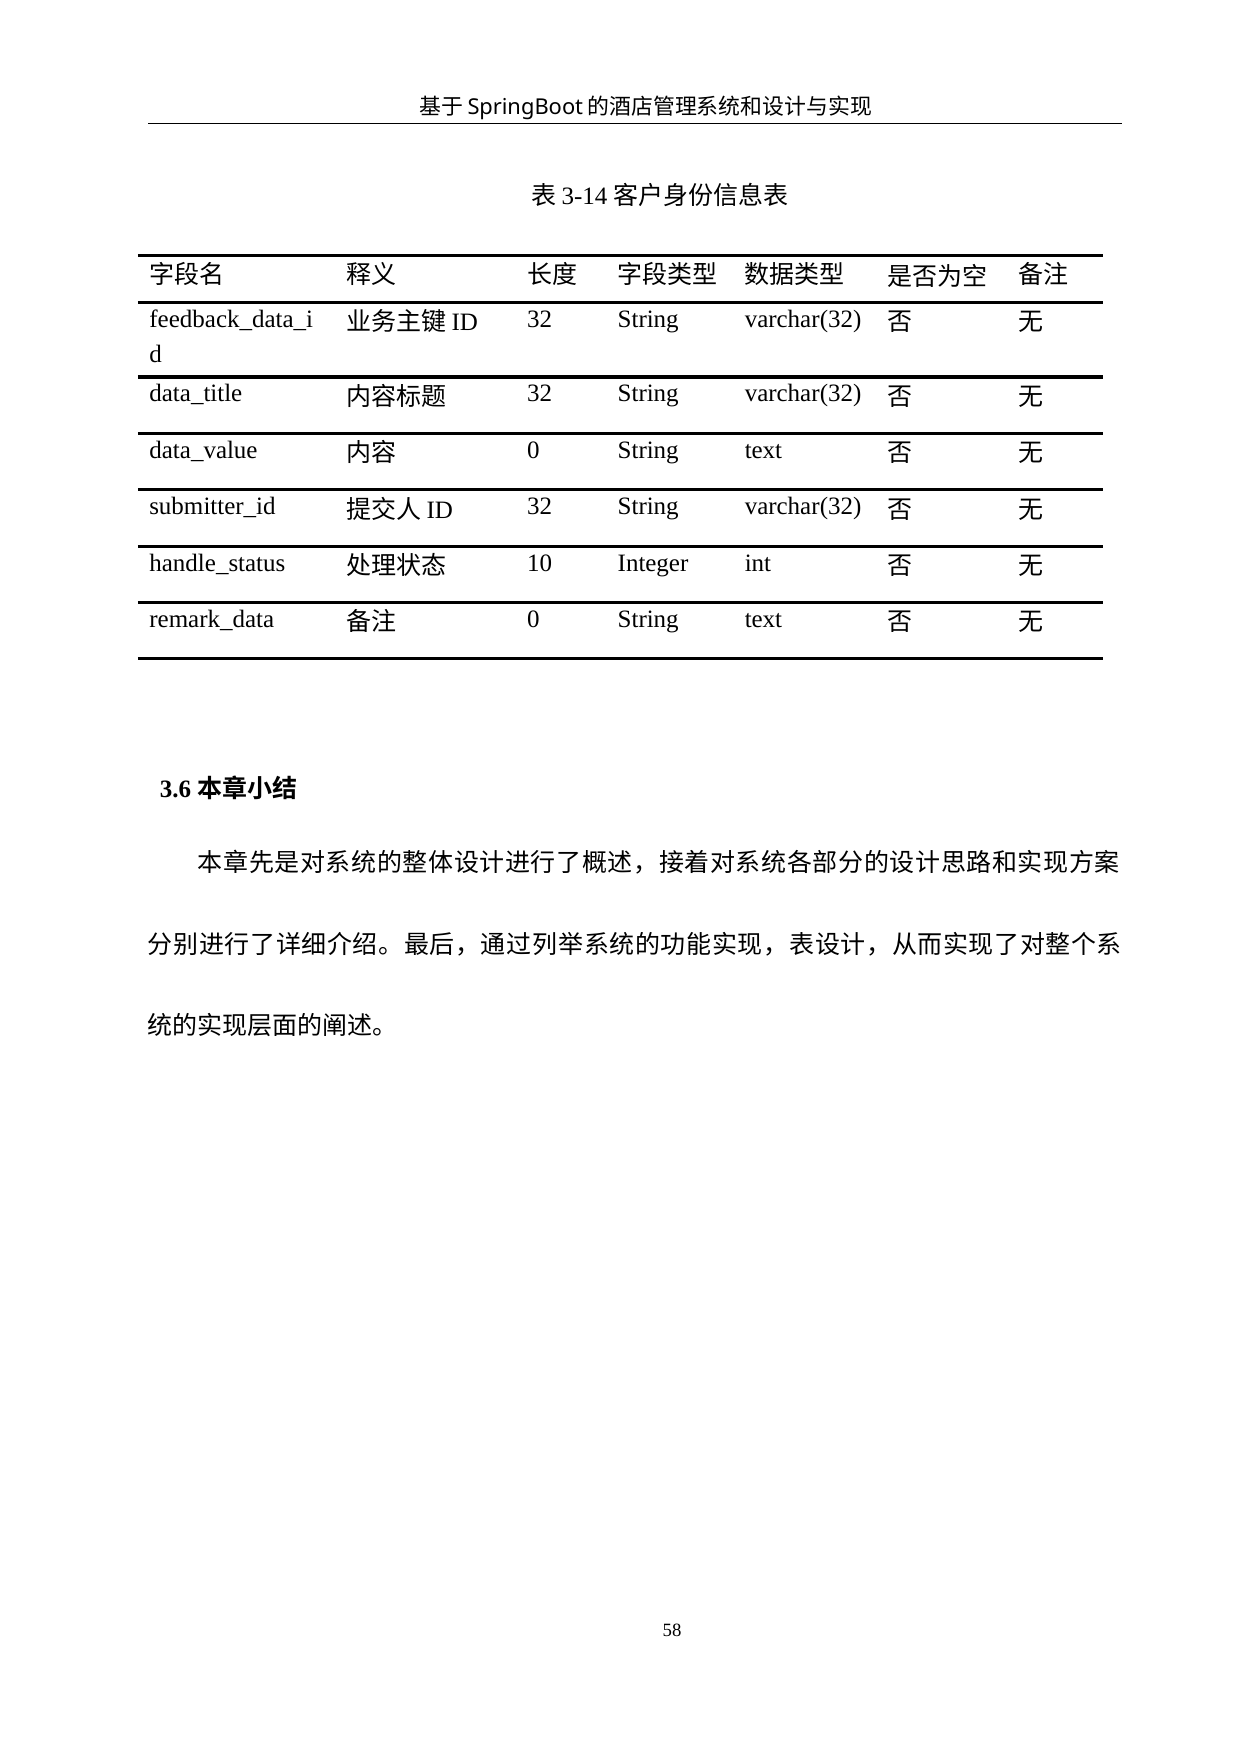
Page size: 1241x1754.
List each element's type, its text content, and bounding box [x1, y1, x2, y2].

table_cell String [606, 435, 733, 488]
table_cell int [733, 548, 876, 601]
table_cell String [606, 491, 733, 544]
table_cell 32 [516, 379, 606, 432]
table_cell 业务主键ID [335, 304, 516, 375]
table_cell submitter_id [138, 491, 335, 544]
table_cell 否 [876, 548, 1007, 601]
table_header 长度 [516, 257, 606, 301]
text 本章先是对系统的整体设计进行了概述，接着对系统各部分的设计思路和实现方案分别进行了详细介绍。最后，通过列举系统的功能实现，表设计，从而实现了对整个系统的实现层面的阐述。 [148, 828, 1122, 1056]
table_cell String [606, 379, 733, 432]
table_cell 否 [876, 435, 1007, 488]
table_cell varchar(32) [733, 491, 876, 544]
table_cell text [733, 604, 876, 657]
table_header 字段类型 [606, 257, 733, 301]
table_cell 无 [1007, 491, 1102, 544]
table_cell 0 [516, 435, 606, 488]
table_cell 内容 [335, 435, 516, 488]
table_cell 无 [1007, 435, 1102, 488]
table_header 是否为空 [876, 257, 1007, 301]
table_cell 提交人ID [335, 491, 516, 544]
table_cell 无 [1007, 379, 1102, 432]
table_cell 无 [1007, 604, 1102, 657]
table_cell varchar(32) [733, 304, 876, 375]
table_cell String [606, 604, 733, 657]
table_cell 处理状态 [335, 548, 516, 601]
table_header 数据类型 [733, 257, 876, 301]
table_cell 0 [516, 604, 606, 657]
table_cell data_value [138, 435, 335, 488]
table_cell 无 [1007, 304, 1102, 375]
table_cell 否 [876, 491, 1007, 544]
table_cell remark_data [138, 604, 335, 657]
table_header 备注 [1007, 257, 1102, 301]
table_cell 否 [876, 304, 1007, 375]
table_cell 无 [1007, 548, 1102, 601]
table_cell Integer [606, 548, 733, 601]
table_cell 10 [516, 548, 606, 601]
table_cell data_title [138, 379, 335, 432]
table_cell 否 [876, 604, 1007, 657]
table_cell text [733, 435, 876, 488]
text 表3-14 客户身份信息表 [148, 162, 1122, 227]
table_cell handle_status [138, 548, 335, 601]
table_cell 备注 [335, 604, 516, 657]
subtitle 本章小结 [159, 754, 1122, 819]
table_cell feedback_data_id [138, 304, 335, 375]
table_cell String [606, 304, 733, 375]
table_cell 32 [516, 304, 606, 375]
table_cell varchar(32) [733, 379, 876, 432]
table_header 字段名 [138, 257, 335, 301]
table_header 释义 [335, 257, 516, 301]
table_cell 32 [516, 491, 606, 544]
table_cell 内容标题 [335, 379, 516, 432]
table_cell 否 [876, 379, 1007, 432]
